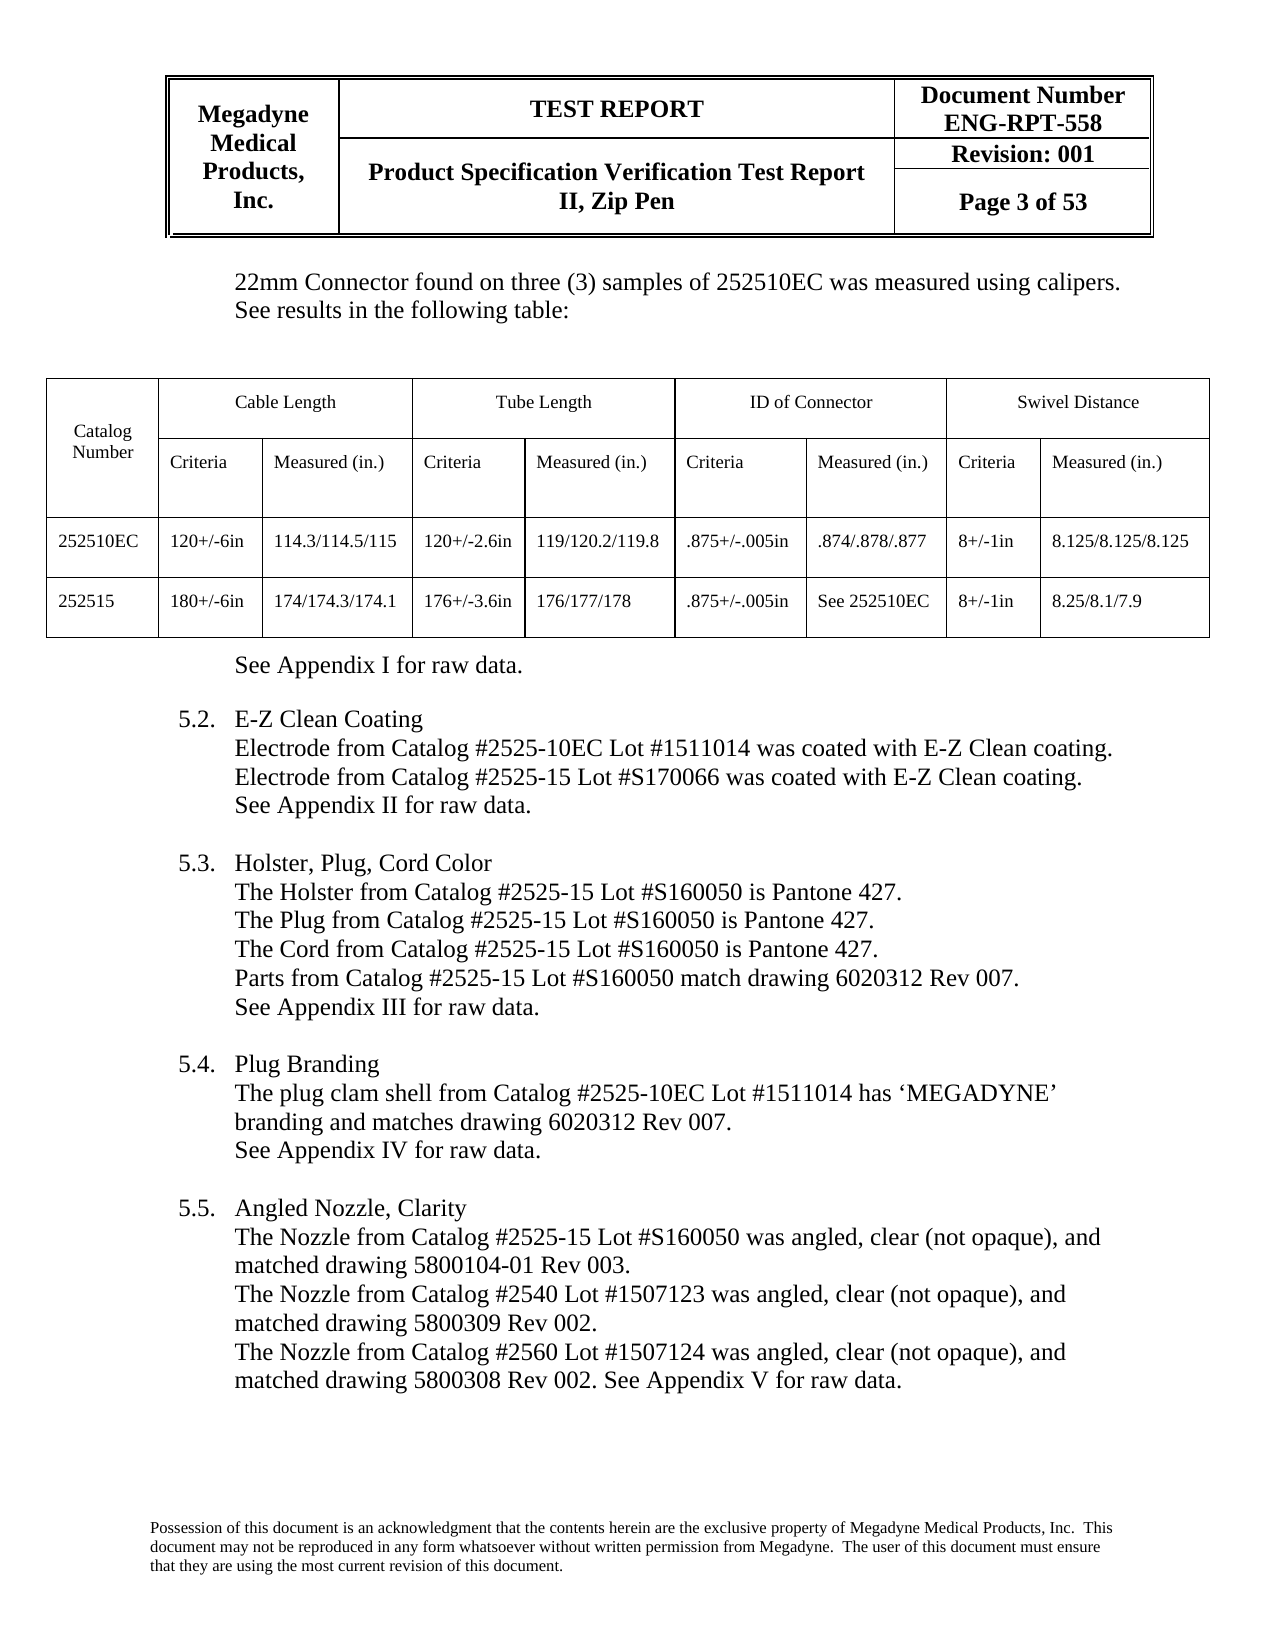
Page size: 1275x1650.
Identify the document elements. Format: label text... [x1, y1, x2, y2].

table_cell .875+/-.005in [676, 518, 806, 577]
list The Cord from Catalog #2525-15 Lot #S160050 is Pantone 427. [234, 934, 1125, 963]
table_header Swivel Distance [947, 379, 1209, 438]
table_cell .875+/-.005in [676, 578, 806, 637]
table_cell 8+/-1in [947, 578, 1040, 637]
table_header Cable Length [159, 379, 412, 438]
table_cell .874/.878/.877 [807, 518, 946, 577]
table_cell 176/177/178 [526, 578, 674, 637]
table_cell 8+/-1in [947, 518, 1040, 577]
table_header Catalog Number [47, 379, 158, 517]
table_cell See 252510EC [807, 578, 946, 637]
table_cell 119/120.2/119.8 [526, 518, 674, 577]
list E-Z Clean Coating [178, 704, 1125, 733]
table_cell 252515 [47, 578, 158, 637]
table_cell Measured (in.) [807, 439, 946, 517]
list Electrode from Catalog #2525-10EC Lot #1511014 was coated with E-Z Clean coating. Electrode from Catalog #2525-15 Lot #S170066 was coated with E-Z Clean coating. See Appendix II for raw data. [234, 733, 1125, 819]
table_cell Measured (in.) [526, 439, 674, 517]
table_cell 174/174.3/174.1 [263, 578, 412, 637]
table_cell Criteria [947, 439, 1040, 517]
list The Plug from Catalog #2525-15 Lot #S160050 is Pantone 427. [234, 905, 1125, 934]
list See Appendix IV for raw data. [234, 1135, 1125, 1164]
table_header Tube Length [413, 379, 674, 438]
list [234, 267, 1125, 324]
table_cell Criteria [676, 439, 806, 517]
table_cell 114.3/114.5/115 [263, 518, 412, 577]
table_cell 120+/-2.6in [413, 518, 524, 577]
list Parts from Catalog #2525-15 Lot #S160050 match drawing 6020312 Rev 007. [234, 963, 1125, 992]
table_cell Criteria [413, 439, 524, 517]
table_cell 120+/-6in [159, 518, 262, 577]
table_cell Criteria [159, 439, 262, 517]
list The plug clam shell from Catalog #2525-10EC Lot #1511014 has ‘MEGADYNE’ branding and matches drawing 6020312 Rev 007. [234, 1078, 1125, 1135]
list The Holster from Catalog #2525-15 Lot #S160050 is Pantone 427. [234, 877, 1125, 905]
list The Nozzle from Catalog #2525-15 Lot #S160050 was angled, clear (not opaque), and matched drawing 5800104-01 Rev 003. [234, 1222, 1125, 1279]
list The Nozzle from Catalog #2560 Lot #1507124 was angled, clear (not opaque), and matched drawing 5800308 Rev 002. See Appendix V for raw data. [234, 1337, 1125, 1394]
text See Appendix I for raw data. [234, 650, 1125, 679]
table_cell 8.25/8.1/7.9 [1041, 578, 1209, 637]
table_cell Measured (in.) [1041, 439, 1209, 517]
list Angled Nozzle, Clarity [178, 1193, 1125, 1222]
table_cell 8.125/8.125/8.125 [1041, 518, 1209, 577]
list Plug Branding [178, 1049, 1125, 1078]
table_header ID of Connector [676, 379, 946, 438]
list See Appendix III for raw data. [234, 992, 1125, 1020]
table_cell 252510EC [47, 518, 158, 577]
list Holster, Plug, Cord Color [178, 848, 1125, 877]
table_cell Measured (in.) [263, 439, 412, 517]
list The Nozzle from Catalog #2540 Lot #1507123 was angled, clear (not opaque), and matched drawing 5800309 Rev 002. [234, 1279, 1125, 1337]
table_cell 176+/-3.6in [413, 578, 524, 637]
table_cell 180+/-6in [159, 578, 262, 637]
